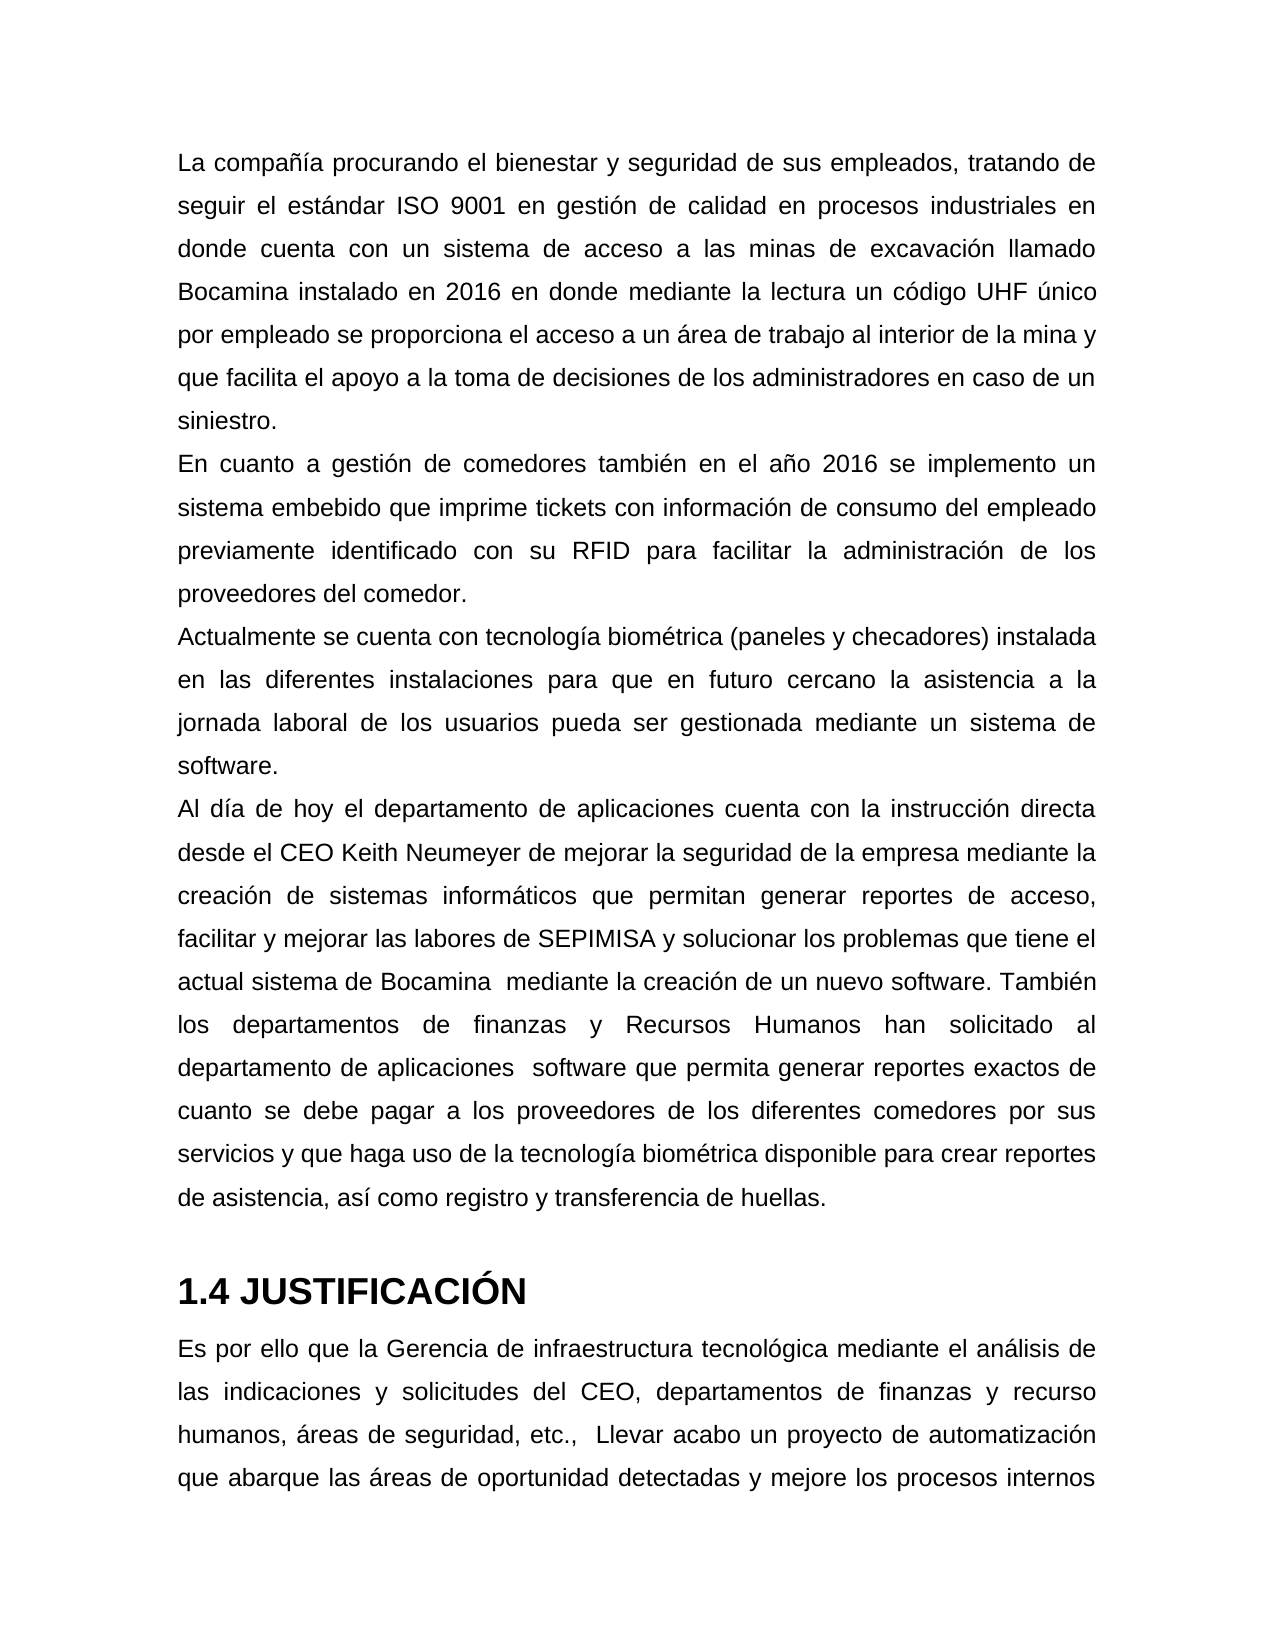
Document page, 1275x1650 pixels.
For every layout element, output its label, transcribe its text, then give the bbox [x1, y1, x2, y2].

text Actualmente se cuenta con tecnología biométrica (paneles y checadores) instalada en las diferentes instalaciones para que en futuro cercano la asistencia a la jornada laboral de los usuarios pueda ser gestionada mediante un sistema de software. [177, 622, 1098, 780]
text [177, 1333, 1098, 1492]
text La compañía procurando el bienestar y seguridad de sus empleados, tratando de seguir el estándar ISO 9001 en gestión de calidad en procesos industriales en donde cuenta con un sistema de acceso a las minas de excavación llamado Bocamina instalado en 2016 en donde mediante la lectura un código UHF único por empleado se proporciona el acceso a un área de trabajo al interior de la mina y que facilita el apoyo a la toma de decisiones de los administradores en caso de un siniestro. [177, 148, 1098, 435]
text 1.4 JUSTIFICACIÓN [177, 1269, 1098, 1312]
text Al día de hoy el departamento de aplicaciones cuenta con la instrucción directa desde el CEO Keith Neumeyer de mejorar la seguridad de la empresa mediante la creación de sistemas informáticos que permitan generar reportes de acceso, facilitar y mejorar las labores de SEPIMISA y solucionar los problemas que tiene el actual sistema de Bocamina mediante la creación de un nuevo software. También los departamentos de finanzas y Recursos Humanos han solicitado al departamento de aplicaciones software que permita generar reportes exactos de cuanto se debe pagar a los proveedores de los diferentes comedores por sus servicios y que haga uso de la tecnología biométrica disponible para crear reportes de asistencia, así como registro y transferencia de huellas. [177, 794, 1098, 1211]
text En cuanto a gestión de comedores también en el año 2016 se implemento un sistema embebido que imprime tickets con información de consumo del empleado previamente identificado con su RFID para facilitar la administración de los proveedores del comedor. [177, 449, 1098, 608]
